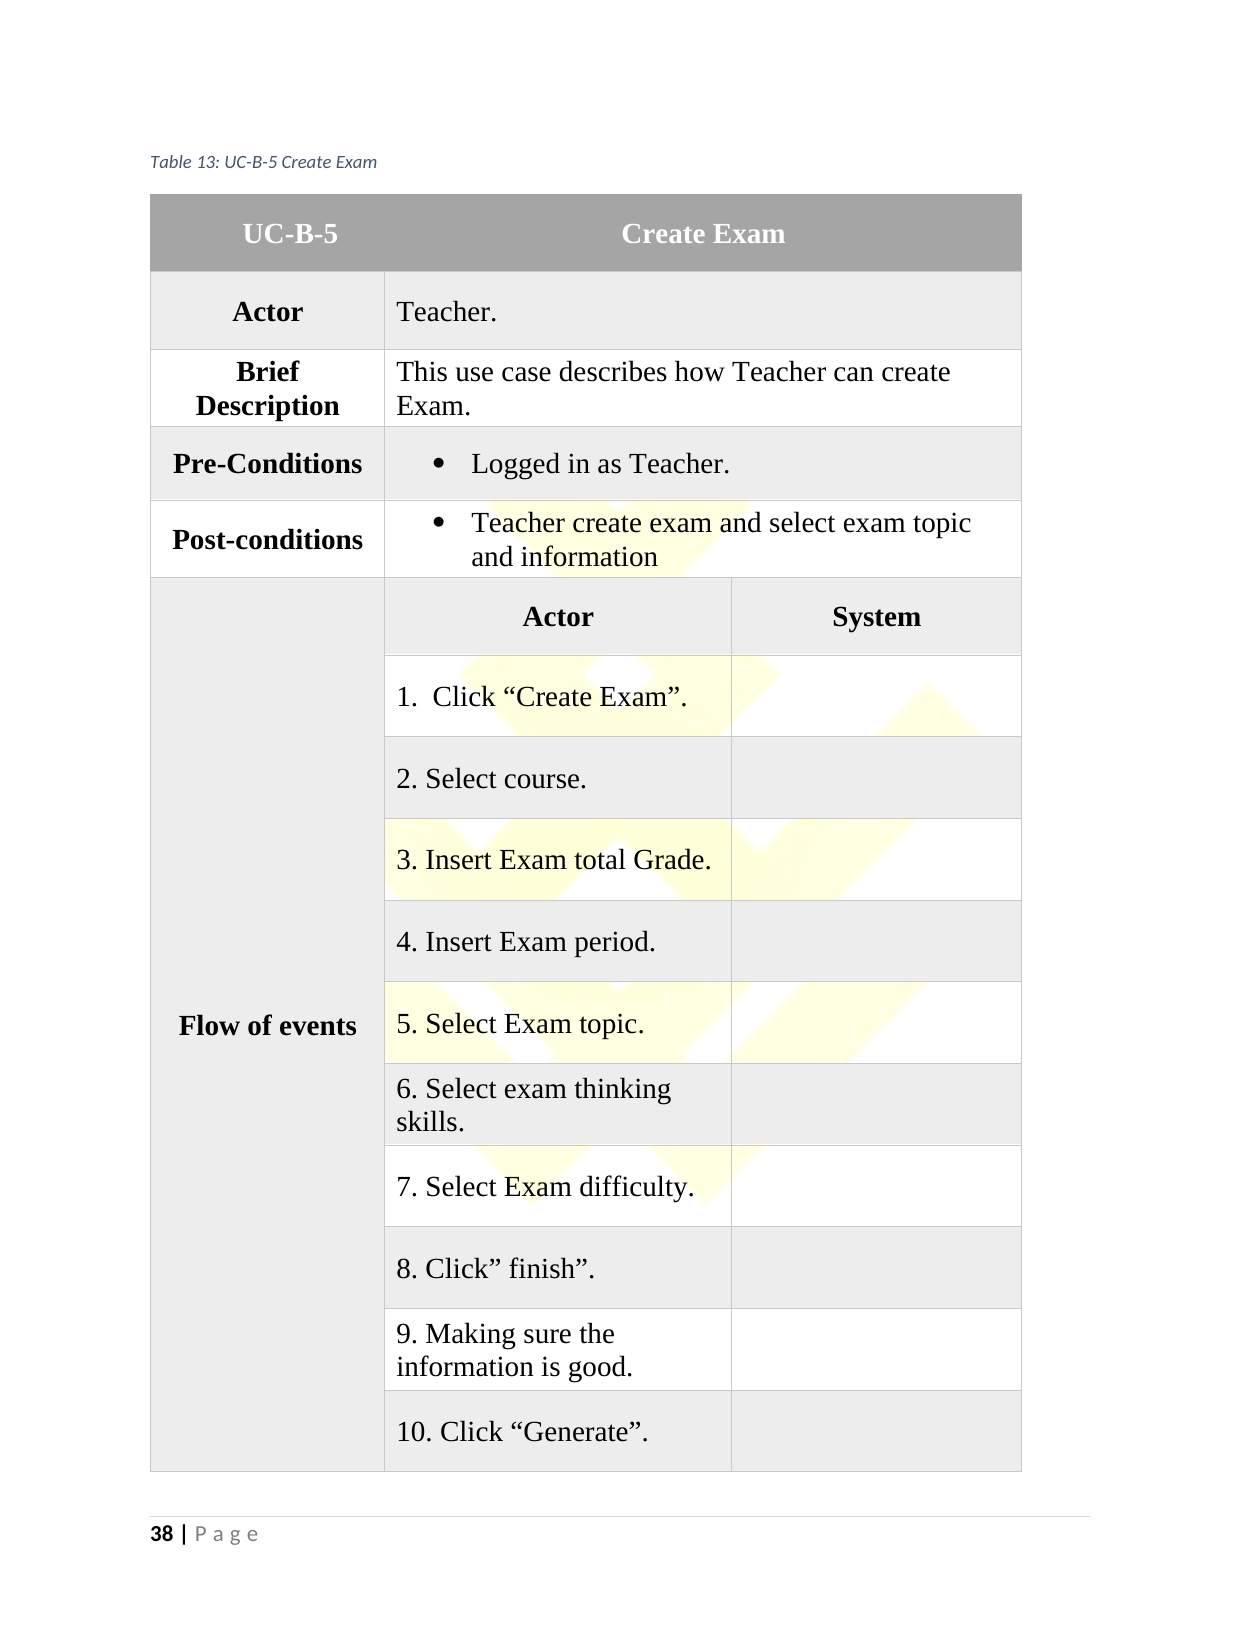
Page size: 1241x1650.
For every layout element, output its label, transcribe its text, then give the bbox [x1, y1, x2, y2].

table_cell 7. Select Exam difficulty. [385, 1146, 731, 1226]
table_cell [732, 656, 1021, 736]
table_cell [732, 1064, 1021, 1144]
table_cell [732, 1227, 1021, 1308]
table_cell Logged in as Teacher. [385, 427, 1021, 499]
table_cell [732, 1146, 1021, 1226]
table_cell Teacher create exam and select exam topic and information [385, 501, 1021, 577]
table_cell 9. Making sure the information is good. [385, 1309, 731, 1389]
table_cell Actor [151, 272, 384, 349]
table_cell Post-conditions [151, 501, 384, 577]
table_cell [732, 1309, 1021, 1389]
table_cell This use case describes how Teacher can create Exam. [385, 350, 1021, 426]
table_cell 3. Insert Exam total Grade. [385, 819, 731, 899]
text Table 13: UC-B-5 Create Exam [150, 150, 1090, 173]
table_cell 10. Click “Generate”. [385, 1391, 731, 1471]
table_cell [732, 901, 1021, 981]
table_header UC-B-5 [151, 195, 384, 271]
table_cell 2. Select course. [385, 737, 731, 818]
table_cell 6. Select exam thinking skills. [385, 1064, 731, 1144]
table_cell Pre-Conditions [151, 427, 384, 499]
table_cell Brief Description [151, 350, 384, 426]
table_cell [732, 982, 1021, 1063]
table_cell Flow of events [151, 578, 384, 1471]
table_cell [732, 819, 1021, 899]
table_cell 4. Insert Exam period. [385, 901, 731, 981]
table_cell Teacher. [385, 272, 1021, 349]
table_cell System [732, 578, 1021, 654]
table_cell Actor [385, 578, 731, 654]
table_cell [732, 737, 1021, 818]
table_cell 8. Click” finish”. [385, 1227, 731, 1308]
table_cell 1. Click “Create Exam”. [385, 656, 731, 736]
table_header Create Exam [385, 195, 1021, 271]
table_cell 5. Select Exam topic. [385, 982, 731, 1063]
table_cell [732, 1391, 1021, 1471]
